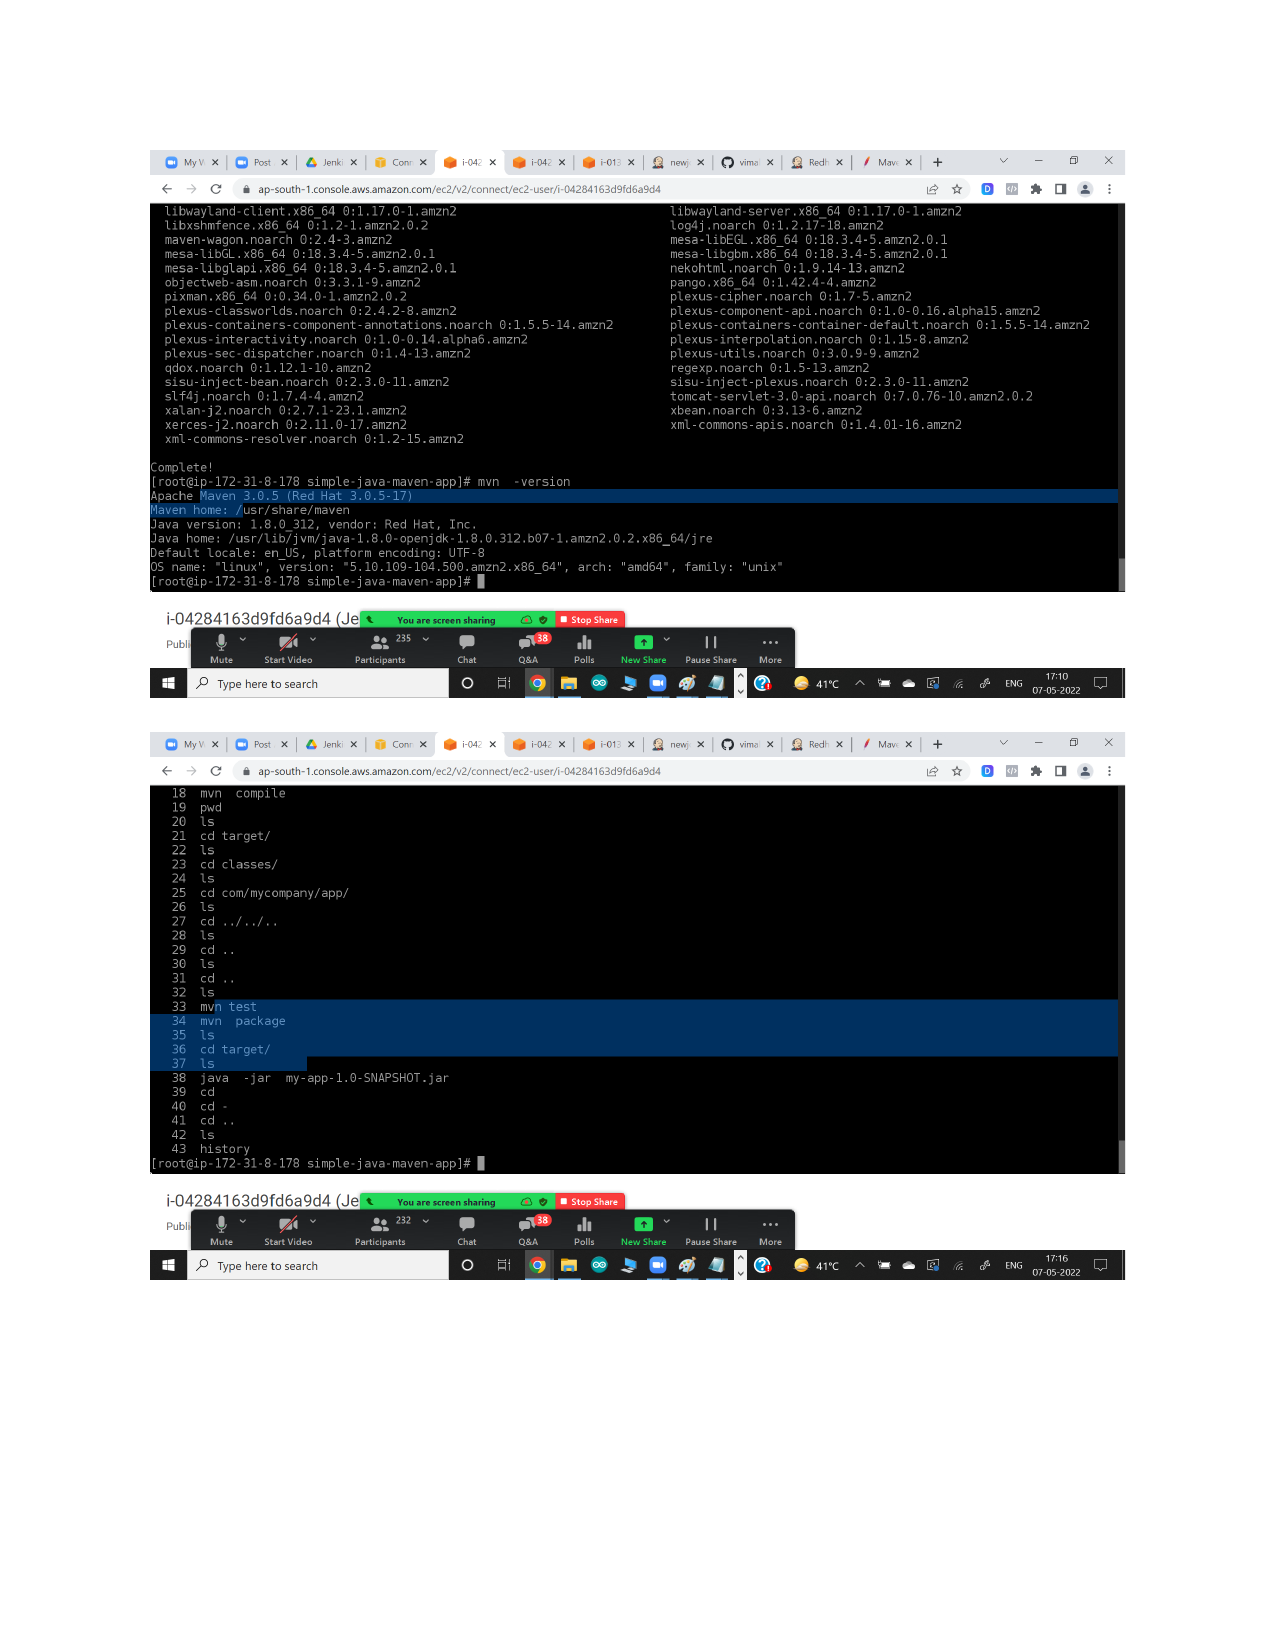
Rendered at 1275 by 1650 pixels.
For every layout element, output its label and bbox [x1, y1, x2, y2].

picture [150, 732, 1125, 1280]
picture [150, 150, 1125, 698]
